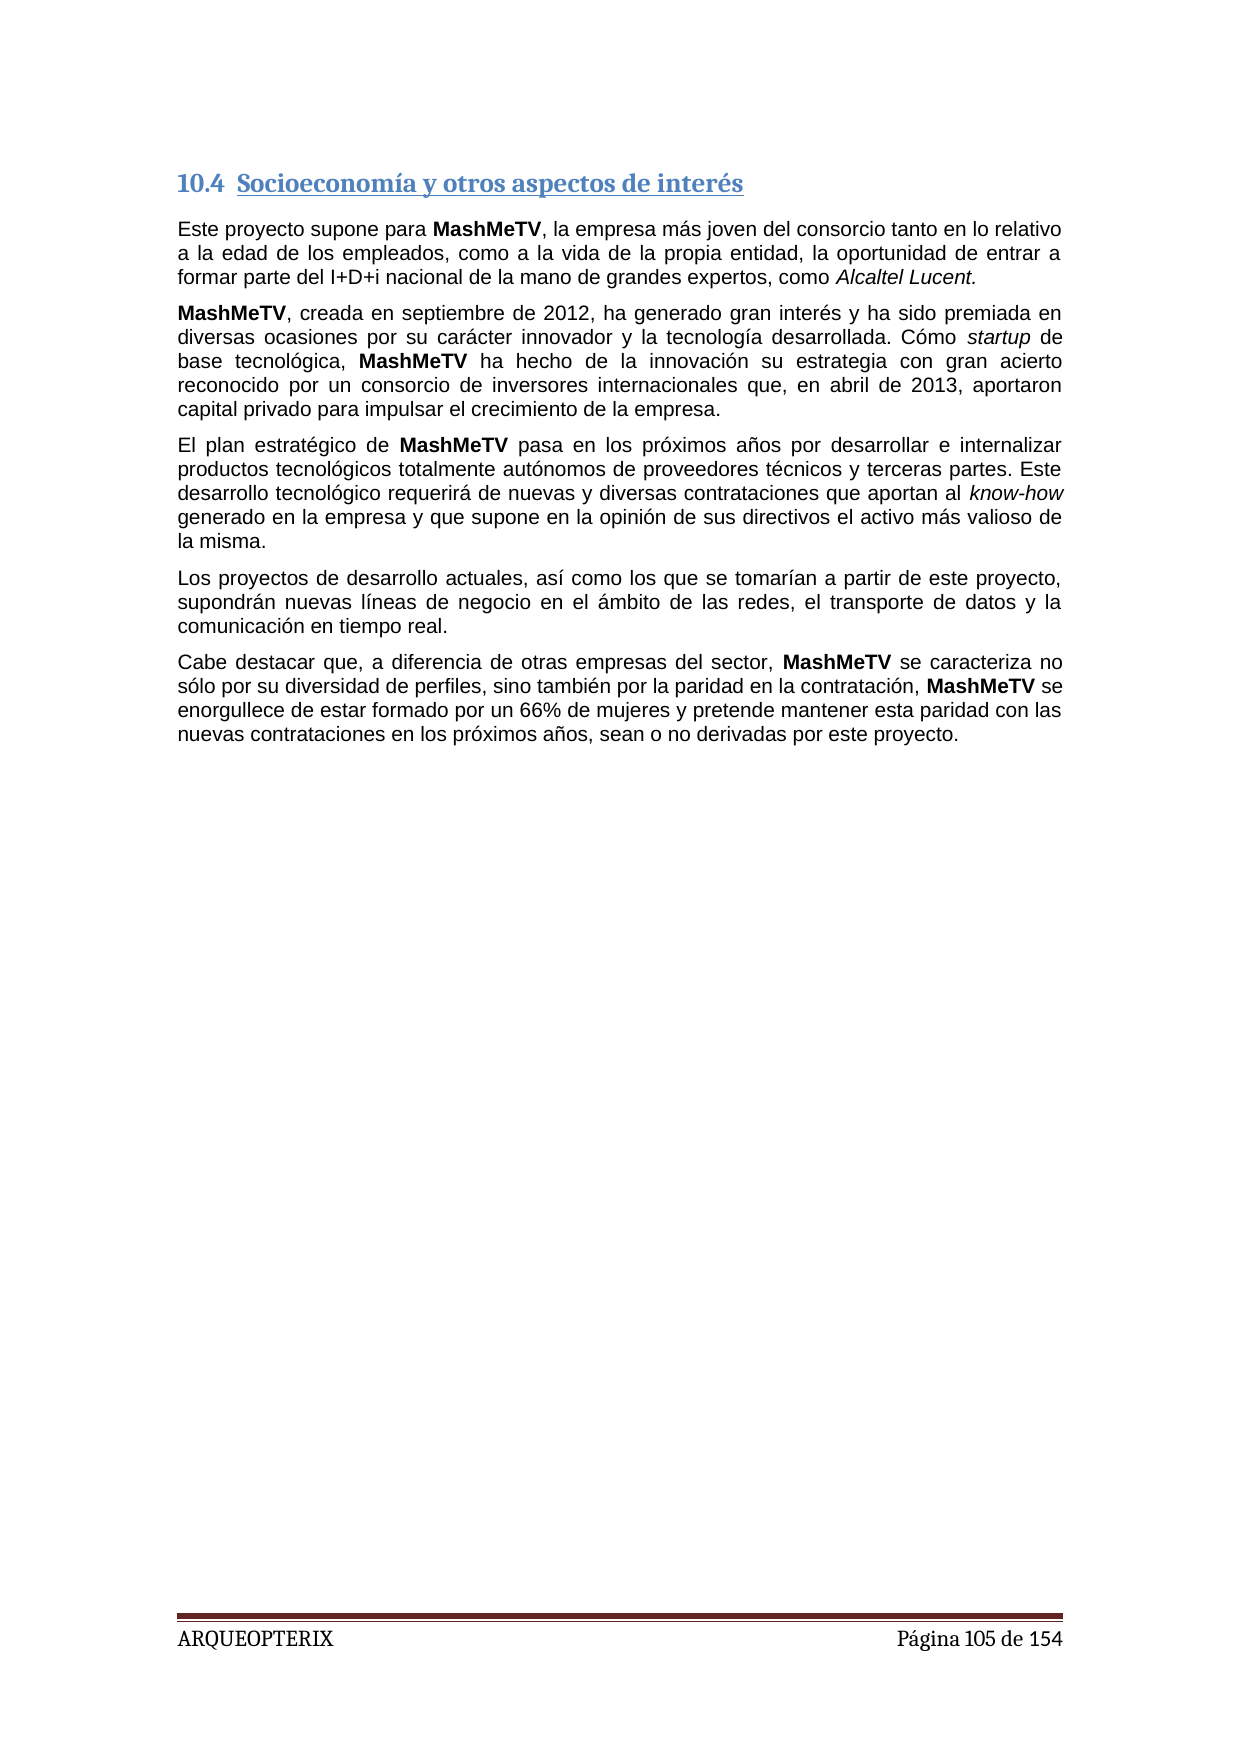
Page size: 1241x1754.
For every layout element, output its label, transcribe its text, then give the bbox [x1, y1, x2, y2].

subtitle Socioeconomía y otros aspectos de interés [177, 168, 1063, 199]
text El plan estratégico de MashMeTV pasa en los próximos años por desarrollar e internalizar productos tecnológicos totalmente autónomos de proveedores técnicos y terceras partes. Este desarrollo tecnológico requerirá de nuevas y diversas contrataciones que aportan al know-how generado en la empresa y que supone en la opinión de sus directivos el activo más valioso de la misma. [177, 433, 1063, 553]
text Los proyectos de desarrollo actuales, así como los que se tomarían a partir de este proyecto, supondrán nuevas líneas de negocio en el ámbito de las redes, el transporte de datos y la comunicación en tiempo real. [177, 566, 1063, 637]
text Este proyecto supone para MashMeTV, la empresa más joven del consorcio tanto en lo relativo a la edad de los empleados, como a la vida de la propia entidad, la oportunidad de entrar a formar parte del I+D+i nacional de la mano de grandes expertos, como Alcaltel Lucent. [177, 217, 1063, 288]
text MashMeTV, creada en septiembre de 2012, ha generado gran interés y ha sido premiada en diversas ocasiones por su carácter innovador y la tecnología desarrollada. Cómo startup de base tecnológica, MashMeTV ha hecho de la innovación su estrategia con gran acierto reconocido por un consorcio de inversores internacionales que, en abril de 2013, aportaron capital privado para impulsar el crecimiento de la empresa. [177, 301, 1063, 421]
text Cabe destacar que, a diferencia de otras empresas del sector, MashMeTV se caracteriza no sólo por su diversidad de perfiles, sino también por la paridad en la contratación, MashMeTV se enorgullece de estar formado por un 66% de mujeres y pretende mantener esta paridad con las nuevas contrataciones en los próximos años, sean o no derivadas por este proyecto. [177, 650, 1063, 746]
